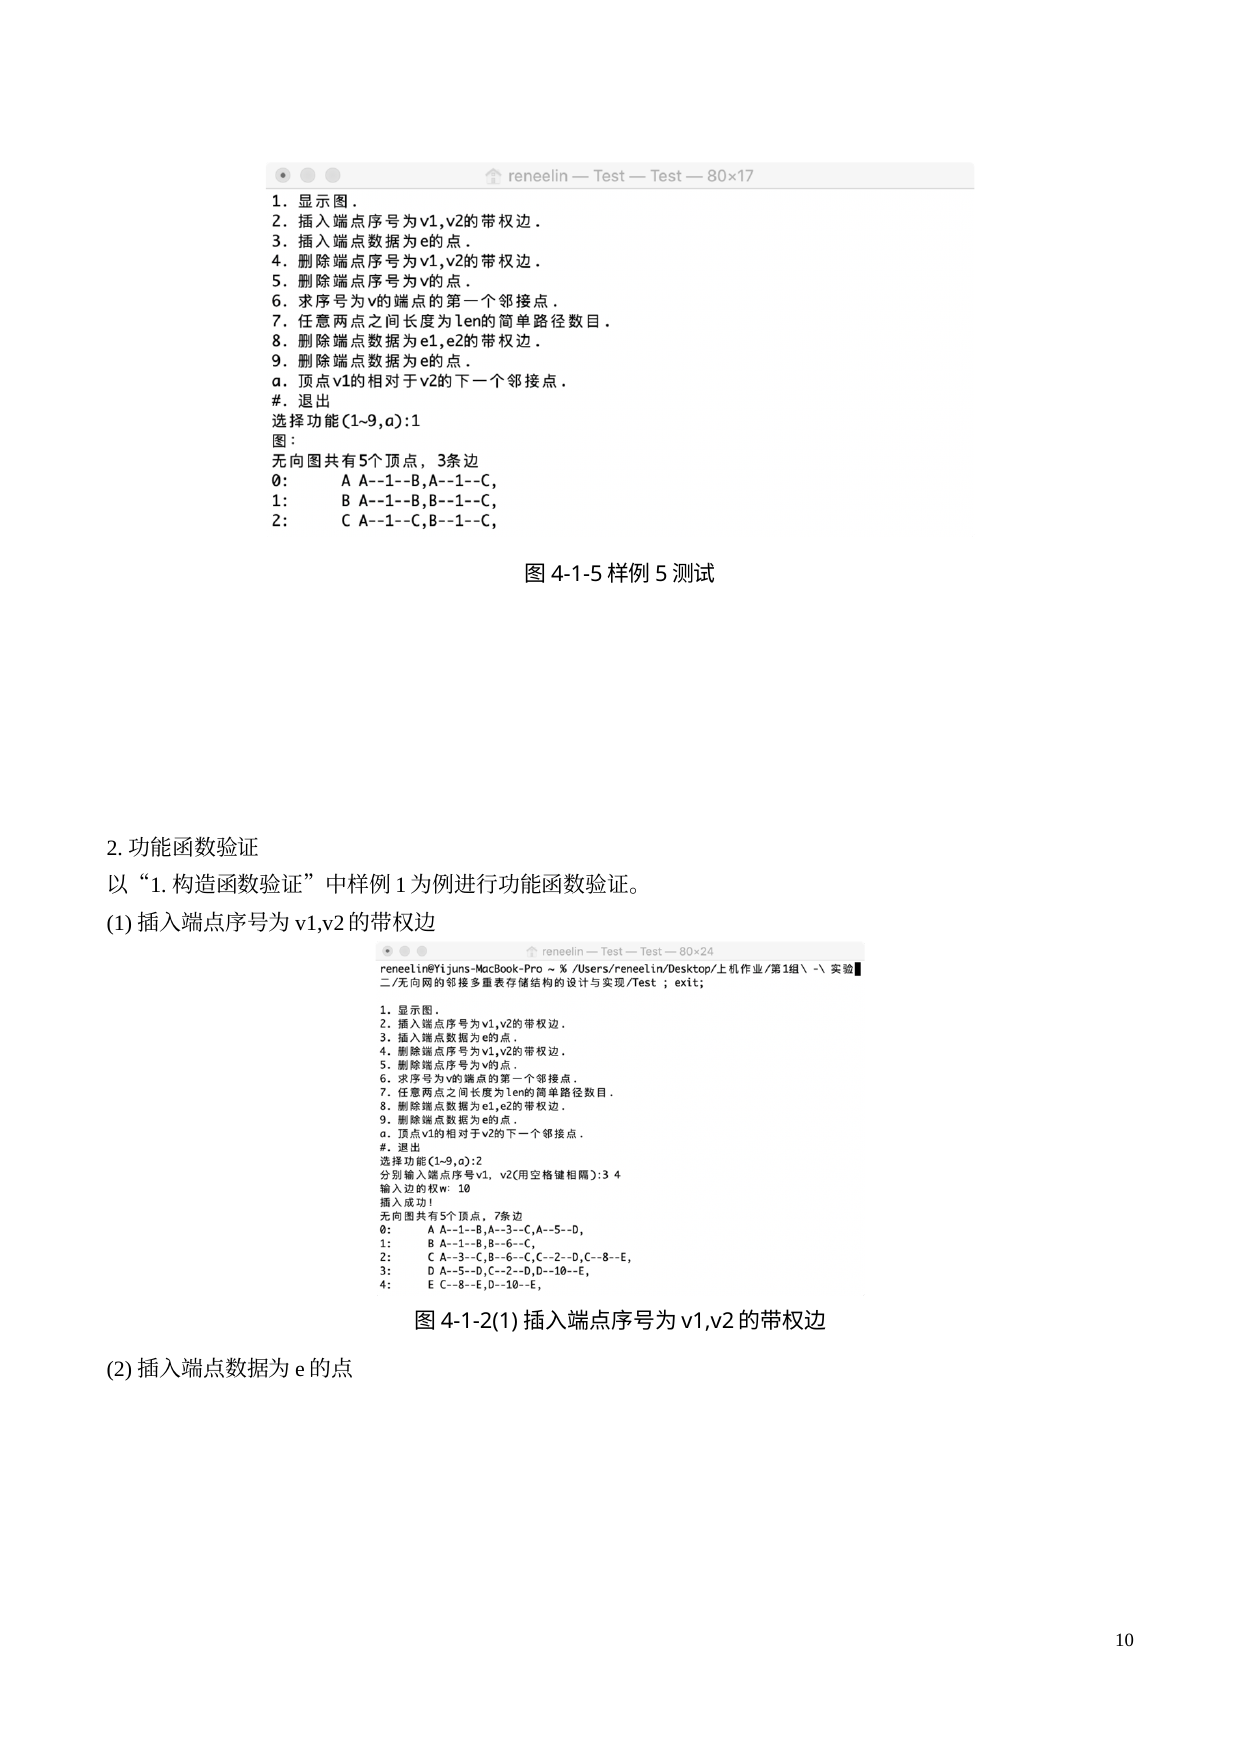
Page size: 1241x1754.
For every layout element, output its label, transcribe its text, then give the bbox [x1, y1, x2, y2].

picture [375, 941, 865, 1296]
text (1) 插入端点序号为v1,v2的带权边 [106, 904, 1134, 937]
picture [265, 162, 975, 537]
text 2. 功能函数验证 [106, 830, 1134, 862]
text (2) 插入端点数据为e的点 [106, 1351, 1134, 1383]
text 图4-1-5样例5测试 [106, 556, 1134, 588]
text 图4-1-2(1) 插入端点序号为v1,v2的带权边 [106, 1303, 1134, 1335]
text 以“1. 构造函数验证”中样例1为例进行功能函数验证。 [106, 867, 1134, 899]
